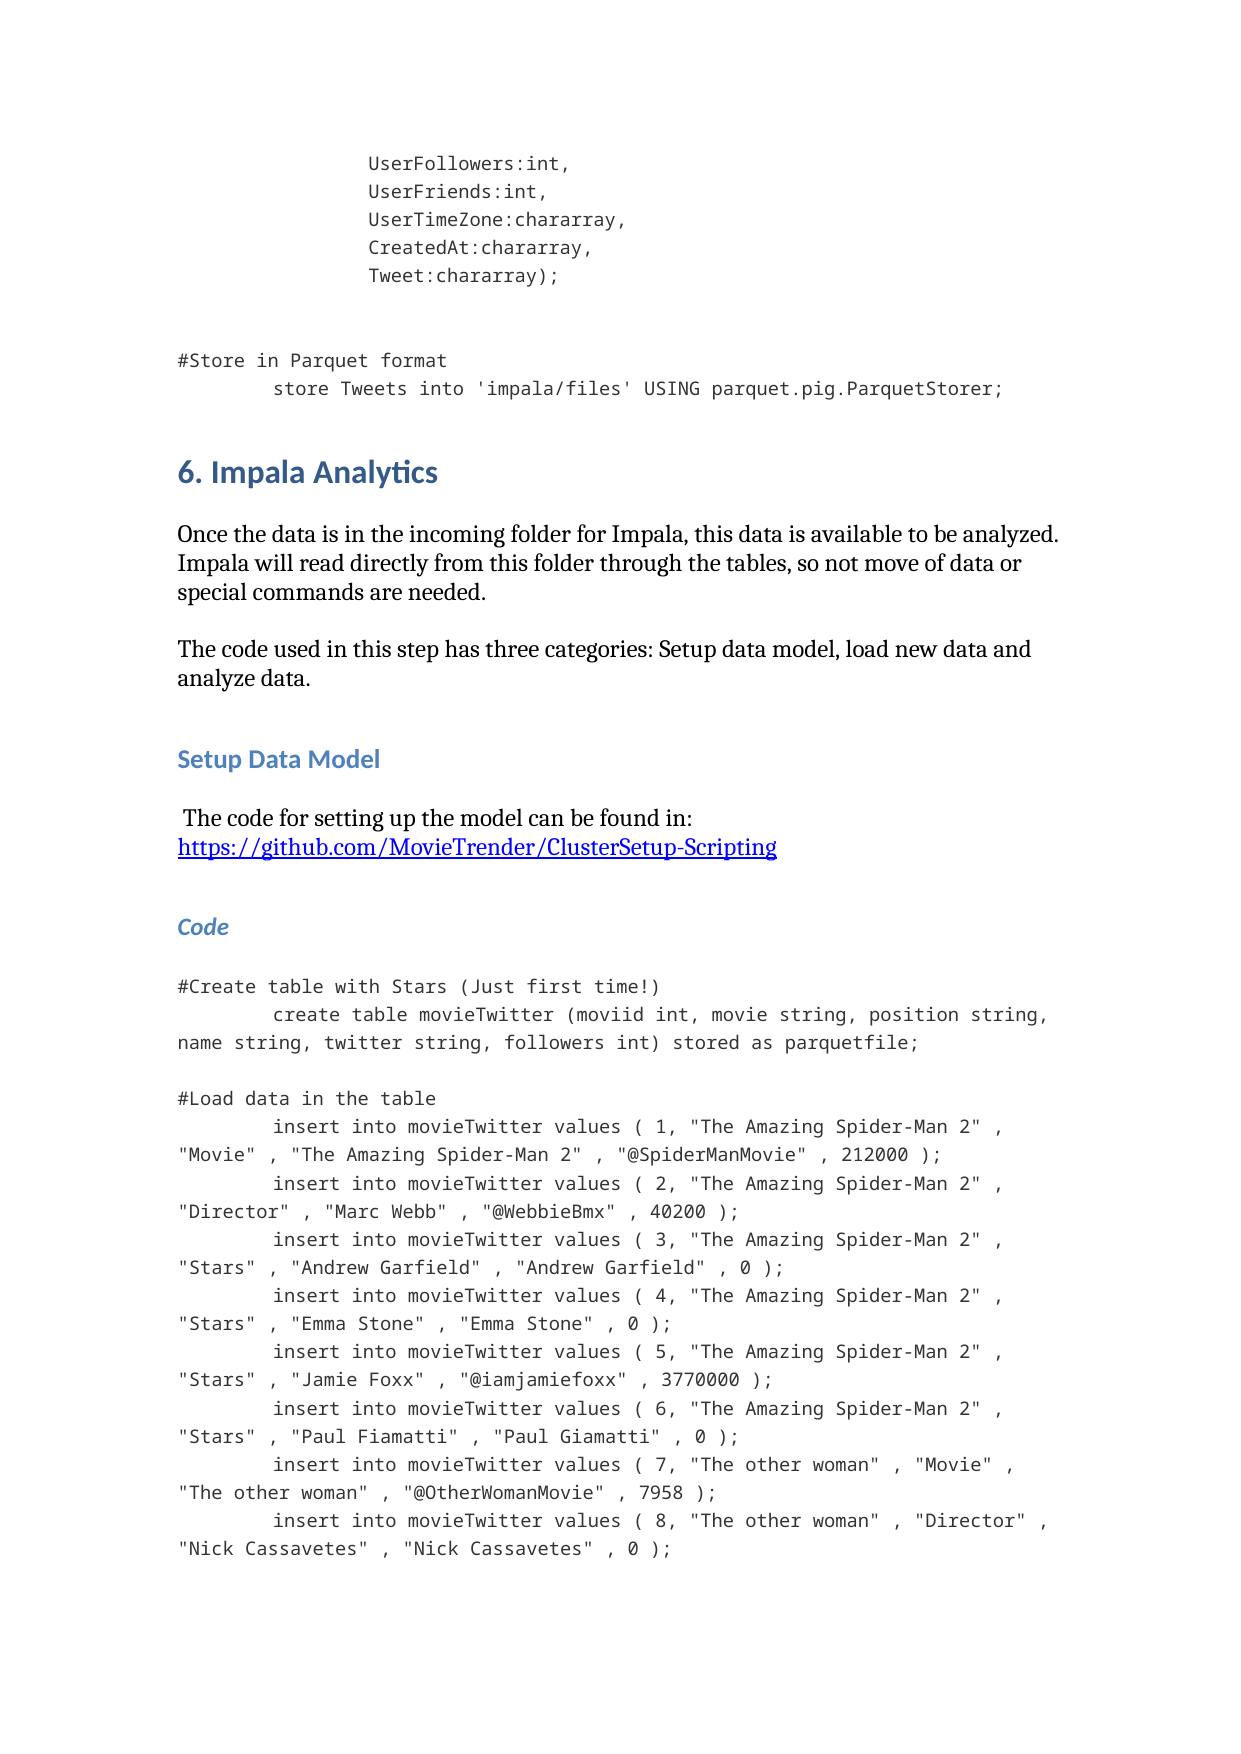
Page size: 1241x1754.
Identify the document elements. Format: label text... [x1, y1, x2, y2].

text insert into movieTwitter values ( 8, "The other woman" , "Director" , "Nick Cassavetes" , "Nick Cassavetes" , 0 ); [177, 1505, 1063, 1561]
text CreatedAt:chararray, [177, 232, 1063, 260]
text create table movieTwitter (moviid int, movie string, position string, name string, twitter string, followers int) stored as parquetfile; [177, 998, 1063, 1055]
text https://github.com/MovieTrender/ClusterSetup-Scripting [177, 833, 1063, 862]
text #Store in Parquet format [177, 344, 1063, 373]
text #Load data in the table [177, 1083, 1063, 1111]
subtitle Code [177, 911, 1063, 942]
text store Tweets into 'impala/files' USING parquet.pig.ParquetStorer; [177, 373, 1063, 401]
text insert into movieTwitter values ( 3, "The Amazing Spider-Man 2" , "Stars" , "Andrew Garfield" , "Andrew Garfield" , 0 ); [177, 1223, 1063, 1280]
text insert into movieTwitter values ( 7, "The other woman" , "Movie" , "The other woman" , "@OtherWomanMovie" , 7958 ); [177, 1448, 1063, 1505]
text insert into movieTwitter values ( 2, "The Amazing Spider-Man 2" , "Director" , "Marc Webb" , "@WebbieBmx" , 40200 ); [177, 1167, 1063, 1223]
text insert into movieTwitter values ( 5, "The Amazing Spider-Man 2" , "Stars" , "Jamie Foxx" , "@iamjamiefoxx" , 3770000 ); [177, 1336, 1063, 1392]
text UserTimeZone:chararray, [177, 204, 1063, 232]
subtitle 6. Impala Analytics [177, 451, 1063, 491]
text #Create table with Stars (Just first time!) [177, 970, 1063, 998]
text The code used in this step has three categories: Setup data model, load new data and analyze data. [177, 635, 1063, 693]
text Tweet:chararray); [177, 260, 1063, 288]
subtitle Setup Data Model [177, 742, 1063, 775]
text The code for setting up the model can be found in: [177, 804, 1063, 833]
text insert into movieTwitter values ( 4, "The Amazing Spider-Man 2" , "Stars" , "Emma Stone" , "Emma Stone" , 0 ); [177, 1280, 1063, 1336]
text UserFollowers:int, [177, 148, 1063, 176]
text insert into movieTwitter values ( 6, "The Amazing Spider-Man 2" , "Stars" , "Paul Fiamatti" , "Paul Giamatti" , 0 ); [177, 1392, 1063, 1448]
text UserFriends:int, [177, 176, 1063, 204]
text Once the data is in the incoming folder for Impala, this data is available to be analyzed. Impala will read directly from this folder through the tables, so not move of data or special commands are needed. [177, 520, 1063, 606]
text insert into movieTwitter values ( 1, "The Amazing Spider-Man 2" , "Movie" , "The Amazing Spider-Man 2" , "@SpiderManMovie" , 212000 ); [177, 1111, 1063, 1167]
